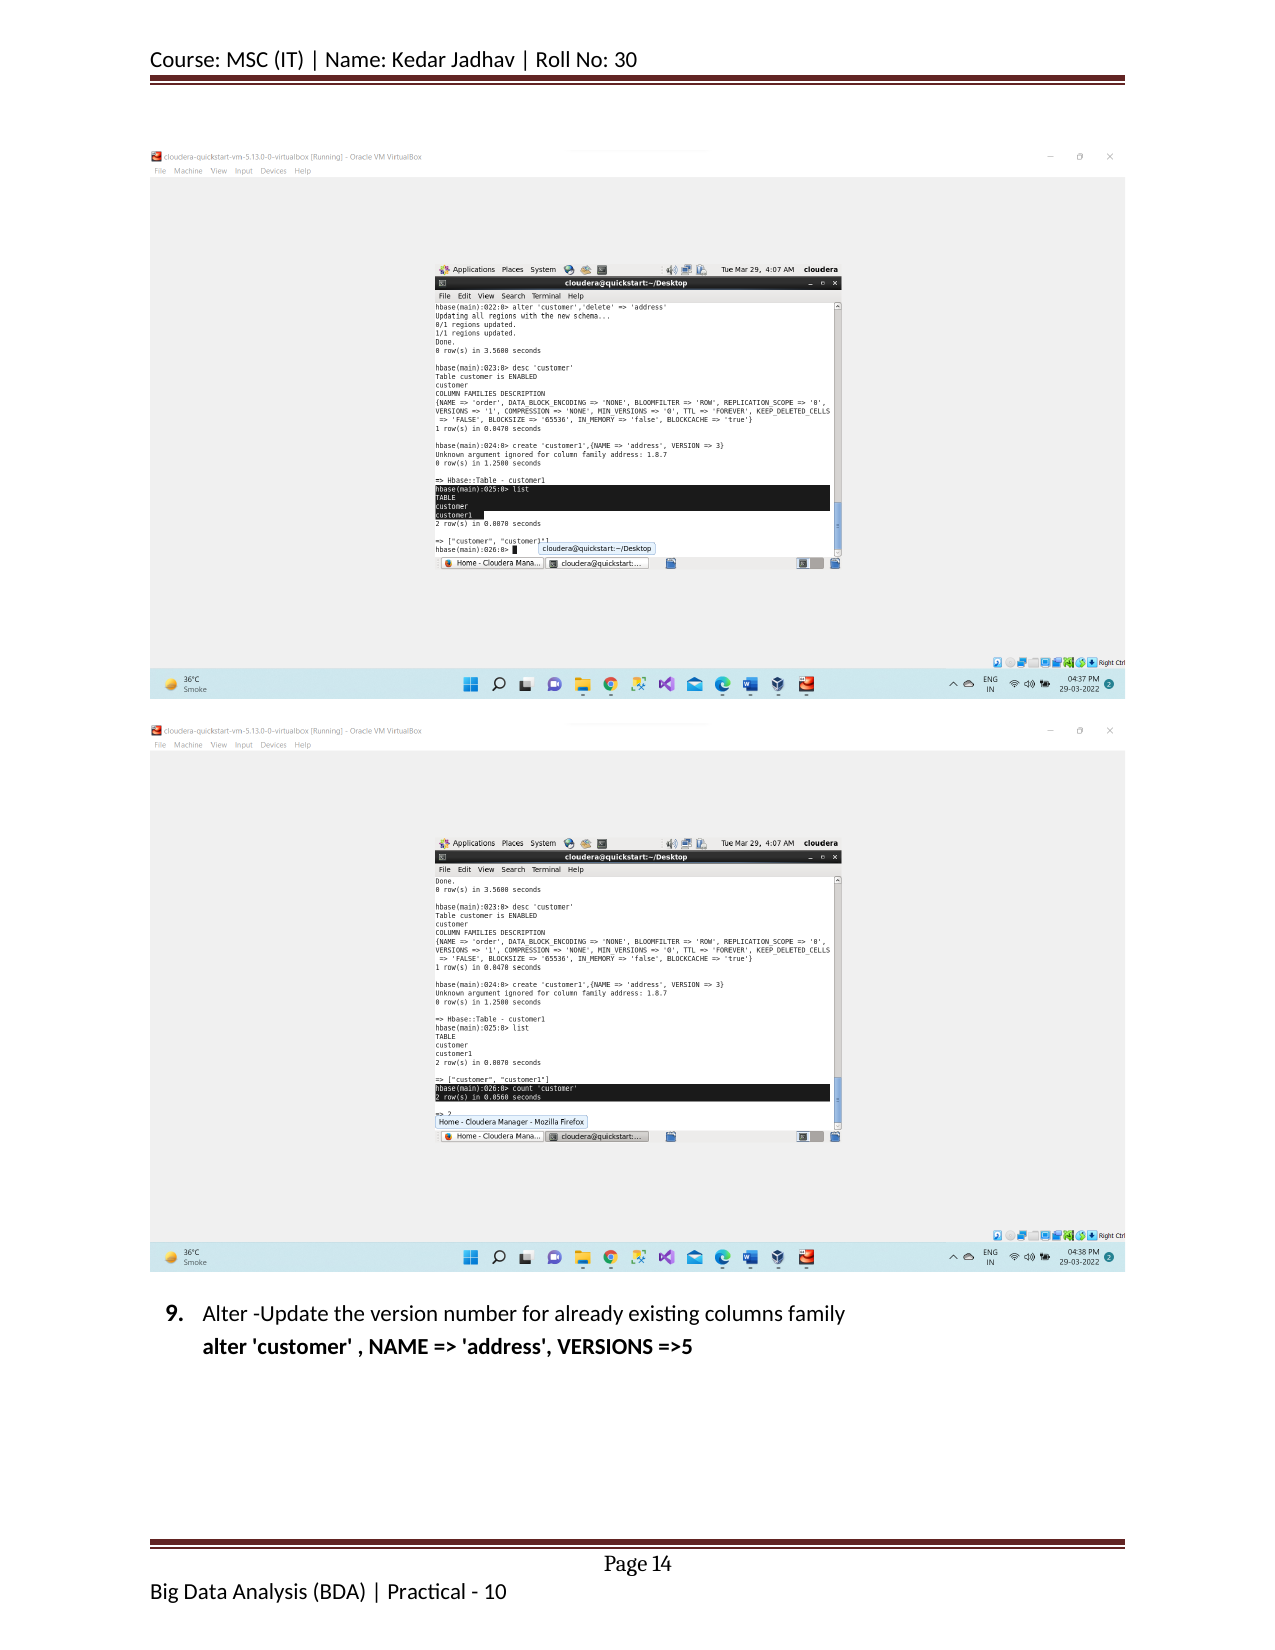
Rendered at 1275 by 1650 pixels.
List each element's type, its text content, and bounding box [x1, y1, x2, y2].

list Alter -Update the version number for already existing columns family [165, 1297, 1125, 1327]
picture [150, 723, 1125, 1272]
list alter 'customer' , NAME => 'address', VERSIONS =>5 [202, 1332, 1125, 1360]
picture [150, 150, 1125, 699]
